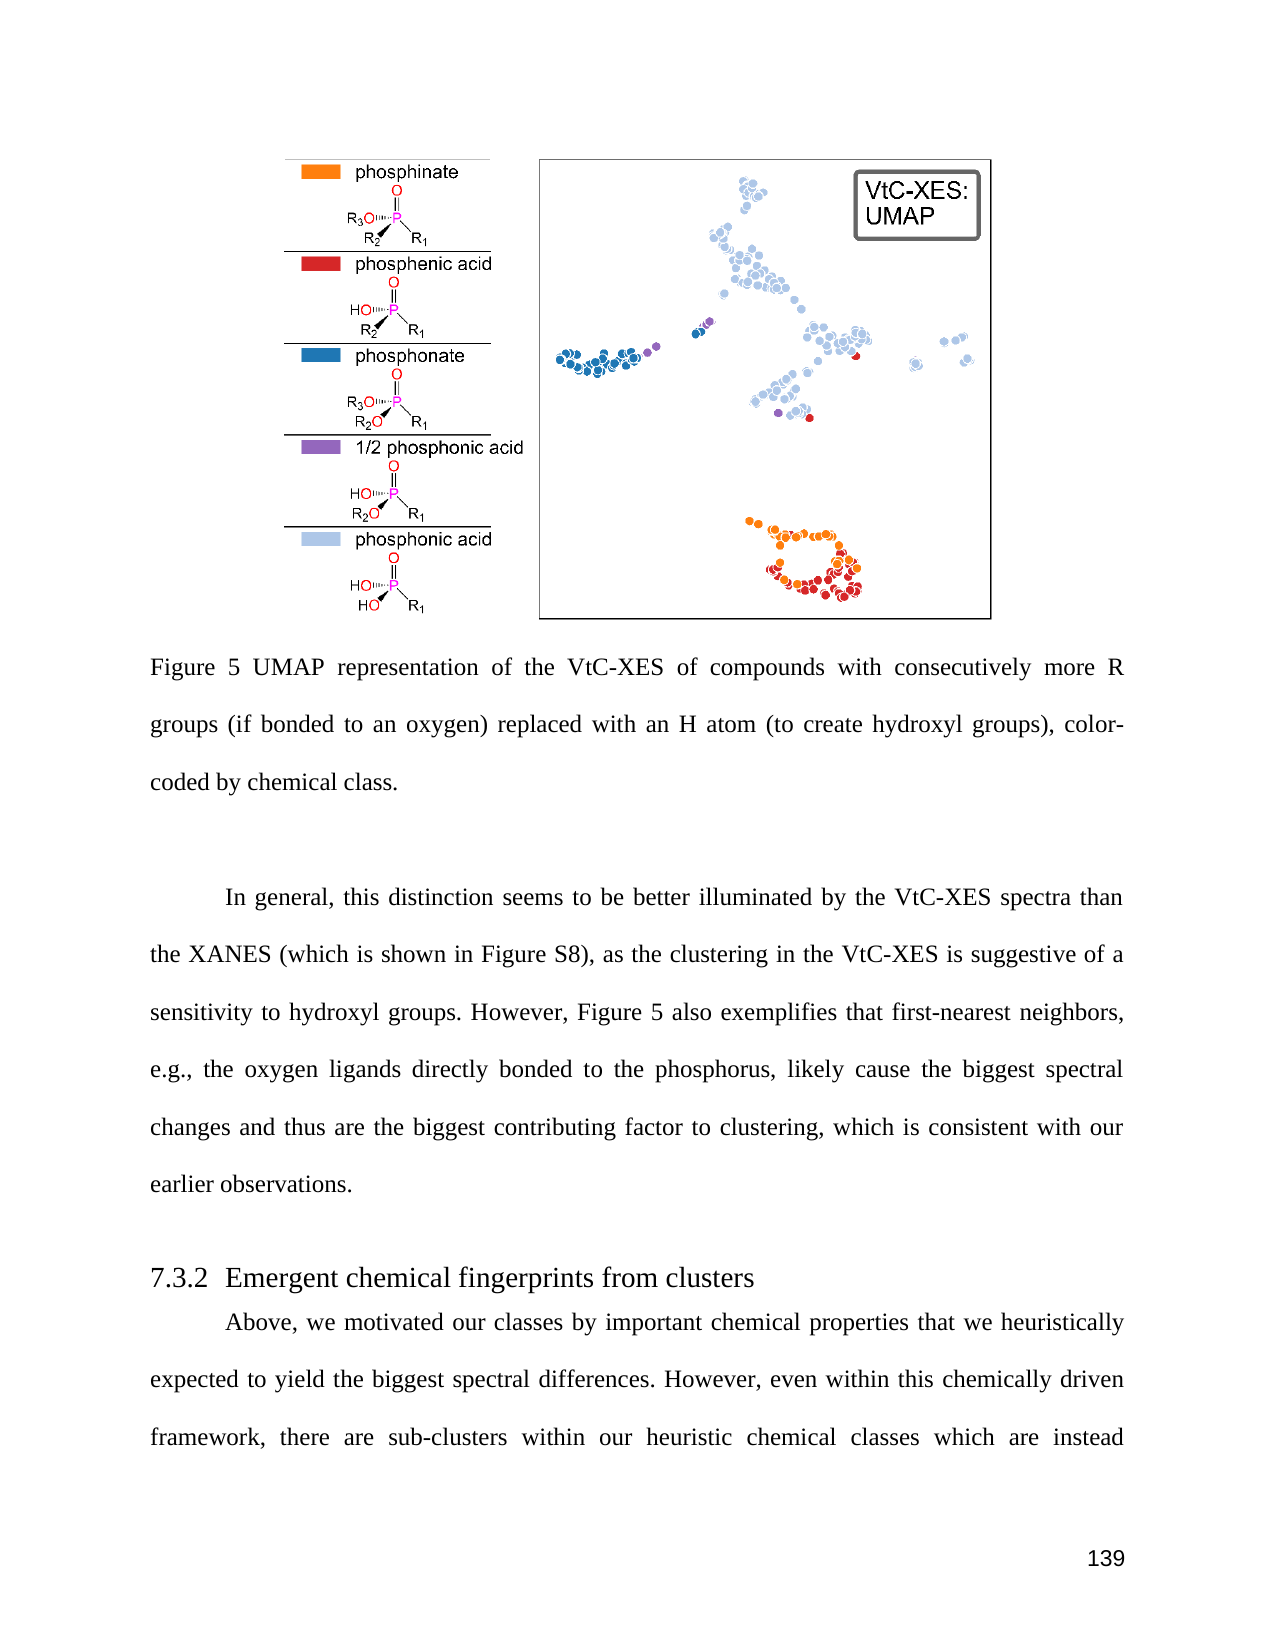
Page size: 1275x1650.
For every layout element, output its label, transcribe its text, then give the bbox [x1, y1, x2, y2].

text In general, this distinction seems to be better illuminated by the VtC-XES spectra than the XANES (which is shown in Figure S8), as the clustering in the VtC-XES is suggestive of a sensitivity to hydroxyl groups. However, Figure 5 also exemplifies that first-nearest neighbors, e.g., the oxygen ligands directly bonded to the phosphorus, likely cause the biggest spectral changes and thus are the biggest contributing factor to clustering, which is consistent with our earlier observations. [150, 882, 1125, 1198]
subtitle Emergent chemical fingerprints from clusters [150, 1260, 1125, 1294]
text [150, 1307, 1125, 1451]
text Figure 5 UMAP representation of the VtC-XES of compounds with consecutively more R groups (if bonded to an oxygen) replaced with an H atom (to create hydroxyl groups), color-coded by chemical class. [150, 652, 1125, 796]
picture [277, 150, 998, 626]
